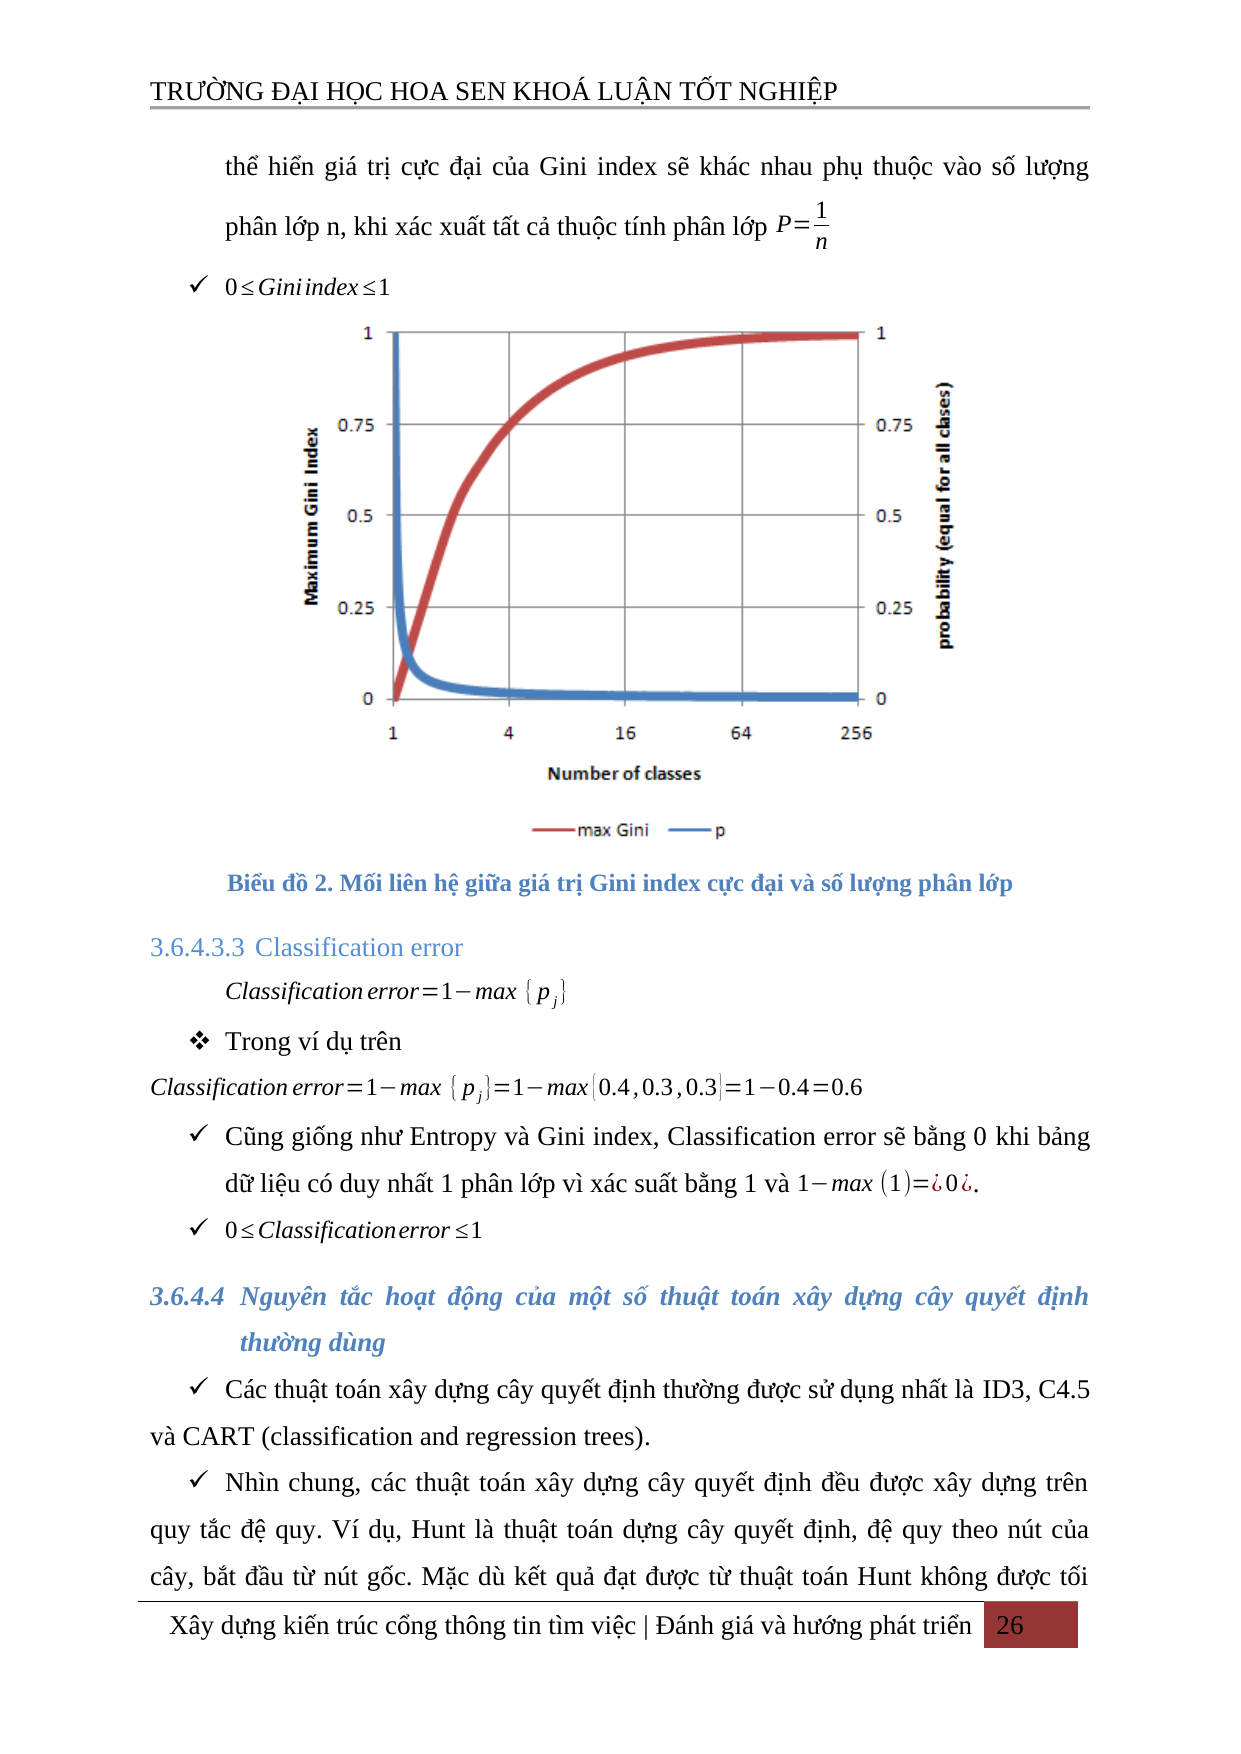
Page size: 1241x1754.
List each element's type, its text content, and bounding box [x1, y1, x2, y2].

list Các thuật toán xây dựng cây quyết định thường được sử dụng nhất là ID3, C4.5 và CART (classification and regression trees). [150, 1373, 1090, 1451]
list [150, 1466, 1090, 1591]
list Trong ví dụ trên [187, 1025, 1090, 1056]
list Cũng giống như Entropy và Gini index, Classification error sẽ bằng 0 khi bảng dữ liệu có duy nhất 1 phân lớp vì xác suất bằng 1 và . [187, 1120, 1090, 1198]
picture [277, 316, 964, 852]
subtitle Classification error [150, 932, 1090, 963]
subtitle Nguyên tắc hoạt động của một số thuật toán xây dựng cây quyết định thường dùng [150, 1279, 1090, 1357]
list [187, 150, 1090, 256]
text Biểu đồ 2. Mối liên hệ giữa giá trị Gini index cực đại và số lượng phân lớp [150, 868, 1090, 896]
